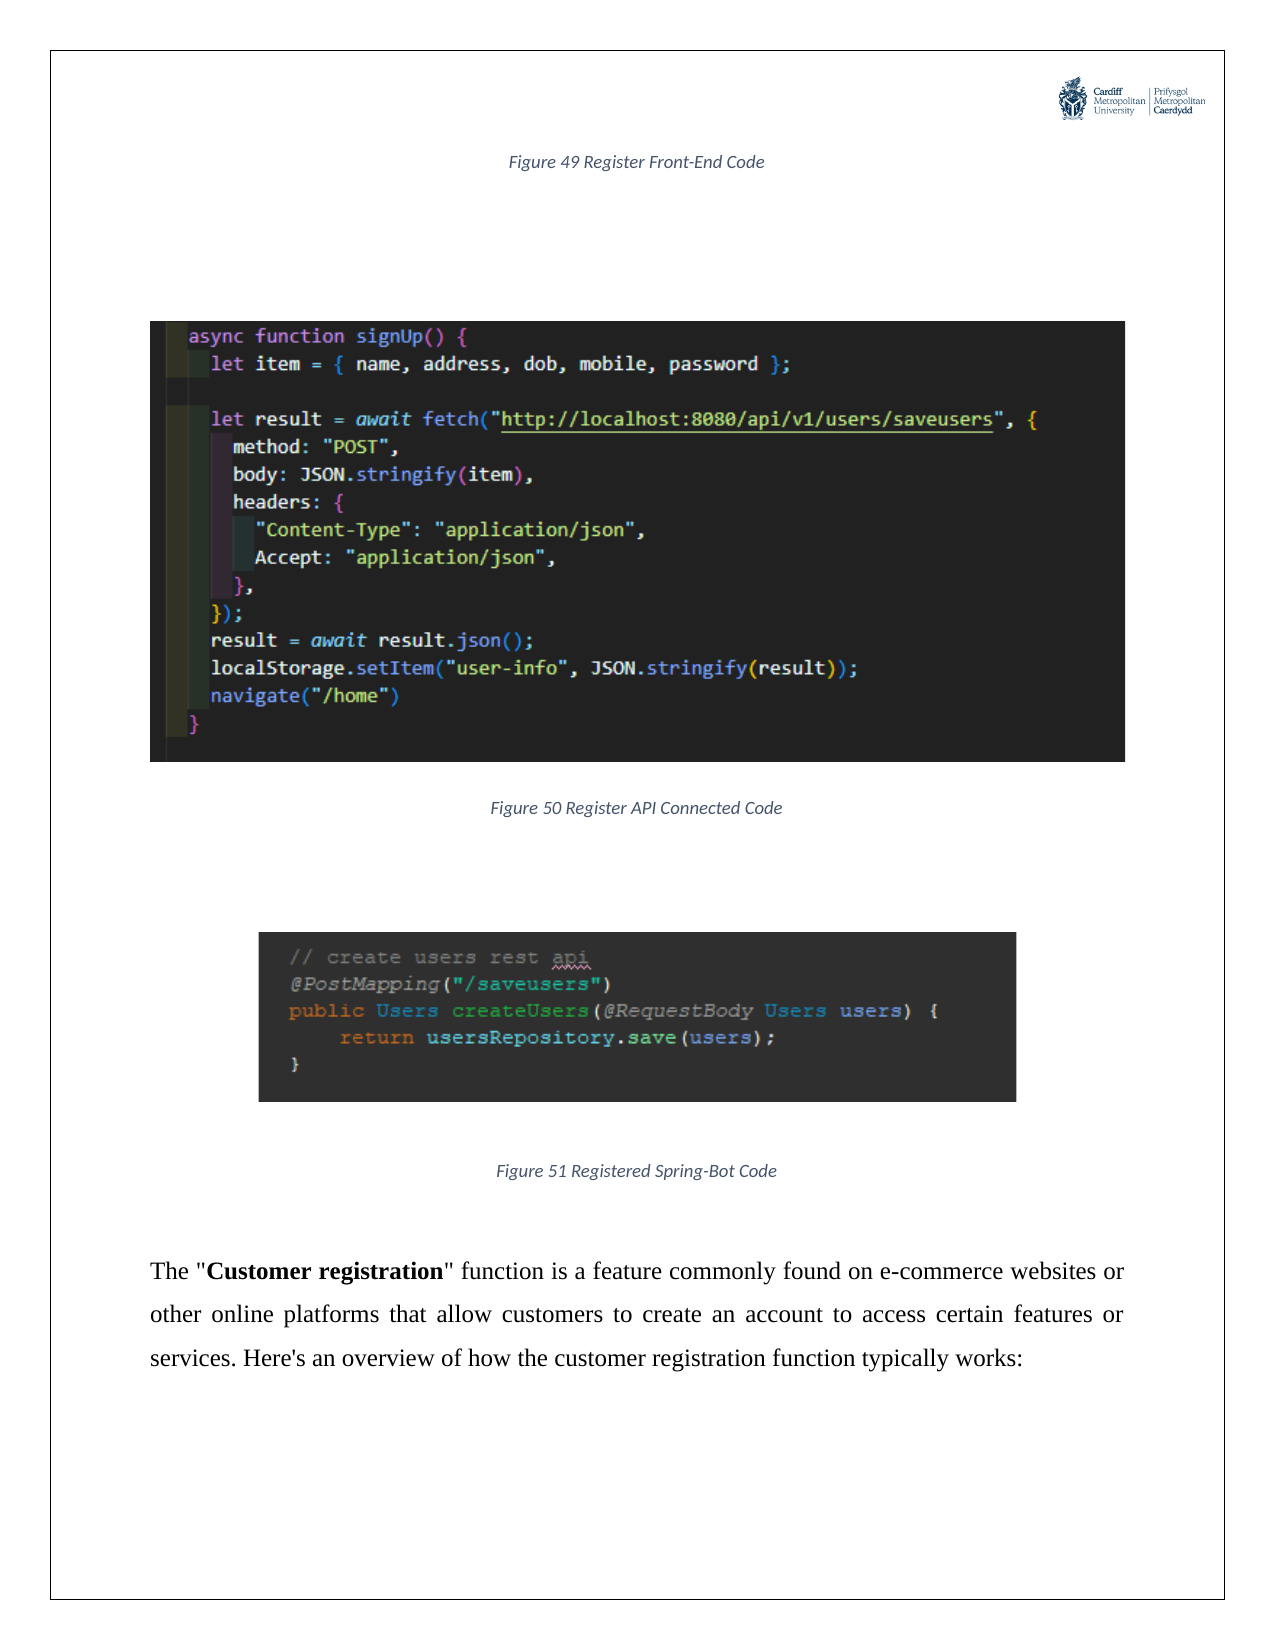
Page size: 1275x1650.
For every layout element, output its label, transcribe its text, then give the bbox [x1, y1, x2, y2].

picture [150, 321, 1125, 762]
text The "Customer registration" function is a feature commonly found on e-commerce websites or other online platforms that allow customers to create an account to access certain features or services. Here's an overview of how the customer registration function typically works: [150, 1256, 1125, 1371]
picture [1058, 70, 1205, 129]
picture [258, 932, 1017, 1102]
